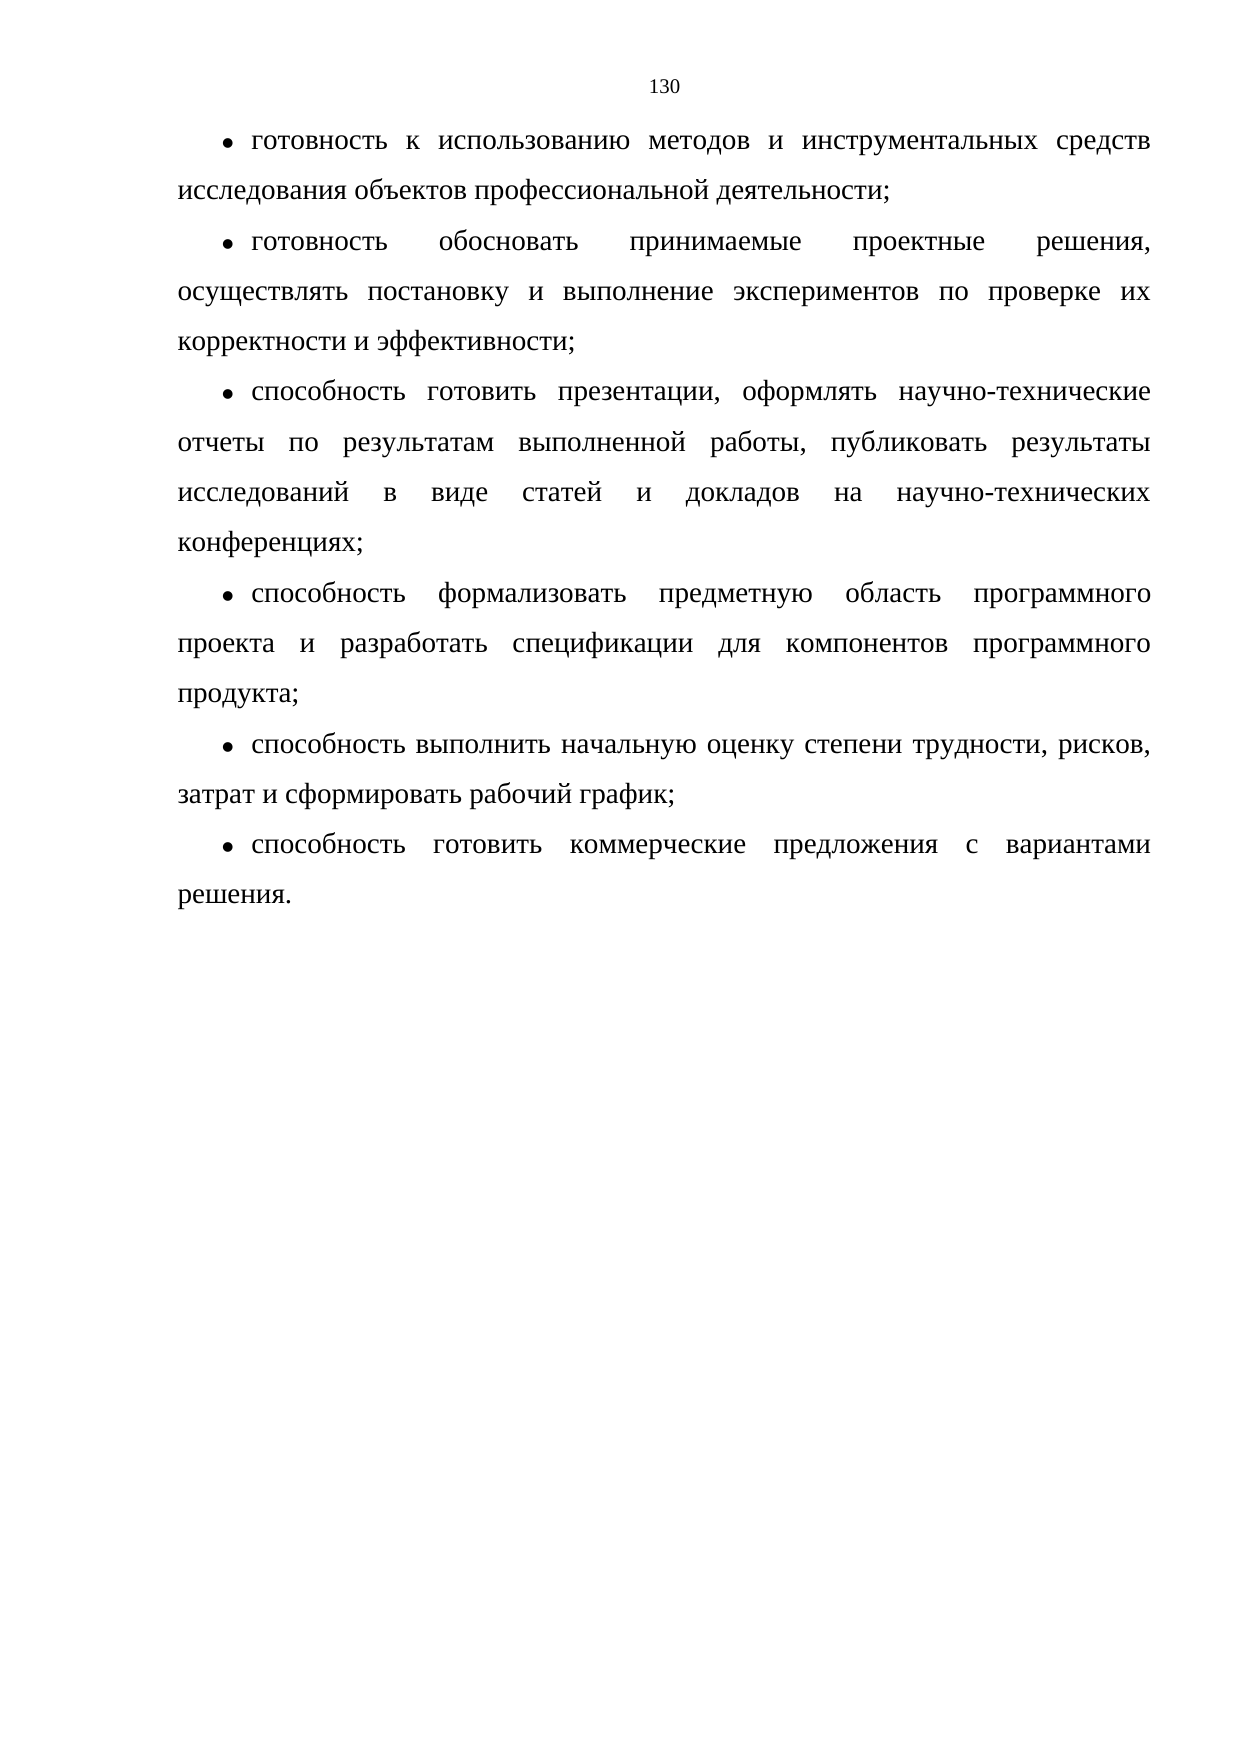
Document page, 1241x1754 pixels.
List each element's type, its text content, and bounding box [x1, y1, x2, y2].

text готовность к использованию методов и инструментальных средств исследования объектов профессиональной деятельности; [177, 122, 1152, 206]
text готовность обосновать принимаемые проектные решения, осуществлять постановку и выполнение экспериментов по проверке их корректности и эффективности; [177, 223, 1152, 357]
text способность формализовать предметную область программного проекта и разработать спецификации для компонентов программного продукта; [177, 575, 1152, 709]
text способность выполнить начальную оценку степени трудности, рисков, затрат и сформировать рабочий график; [177, 726, 1152, 809]
text способность готовить коммерческие предложения с вариантами решения. [177, 826, 1152, 910]
text способность готовить презентации, оформлять научно-технические отчеты по результатам выполненной работы, публиковать результаты исследований в виде статей и докладов на научно-технических конференциях; [177, 373, 1152, 558]
